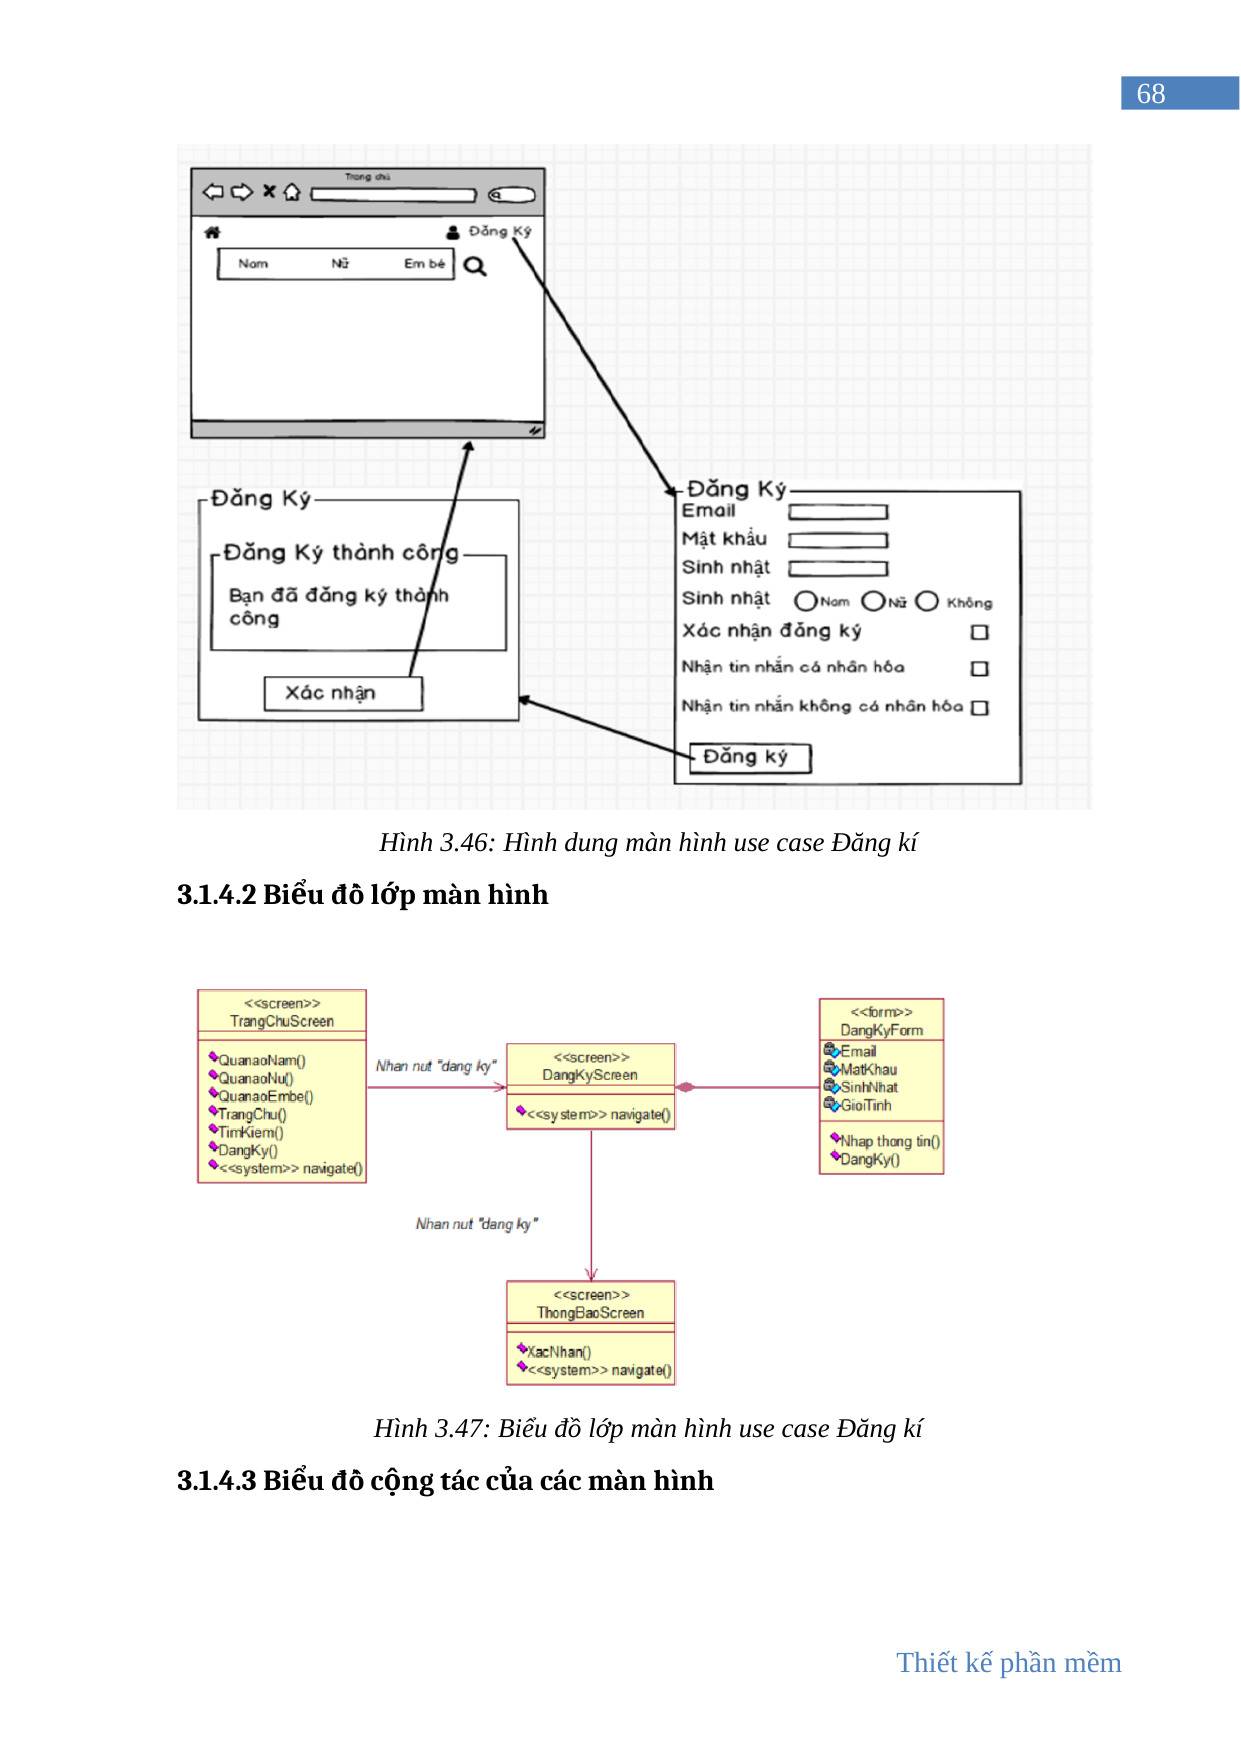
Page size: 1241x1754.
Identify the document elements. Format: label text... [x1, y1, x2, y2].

picture [177, 979, 1078, 1396]
text 3.1.4.3 Biểu đồ cộng tác của các màn hình [177, 1464, 1122, 1498]
picture [177, 144, 1093, 810]
text 3.1.4.2 Biểu đồ lớp màn hình [177, 878, 1122, 912]
